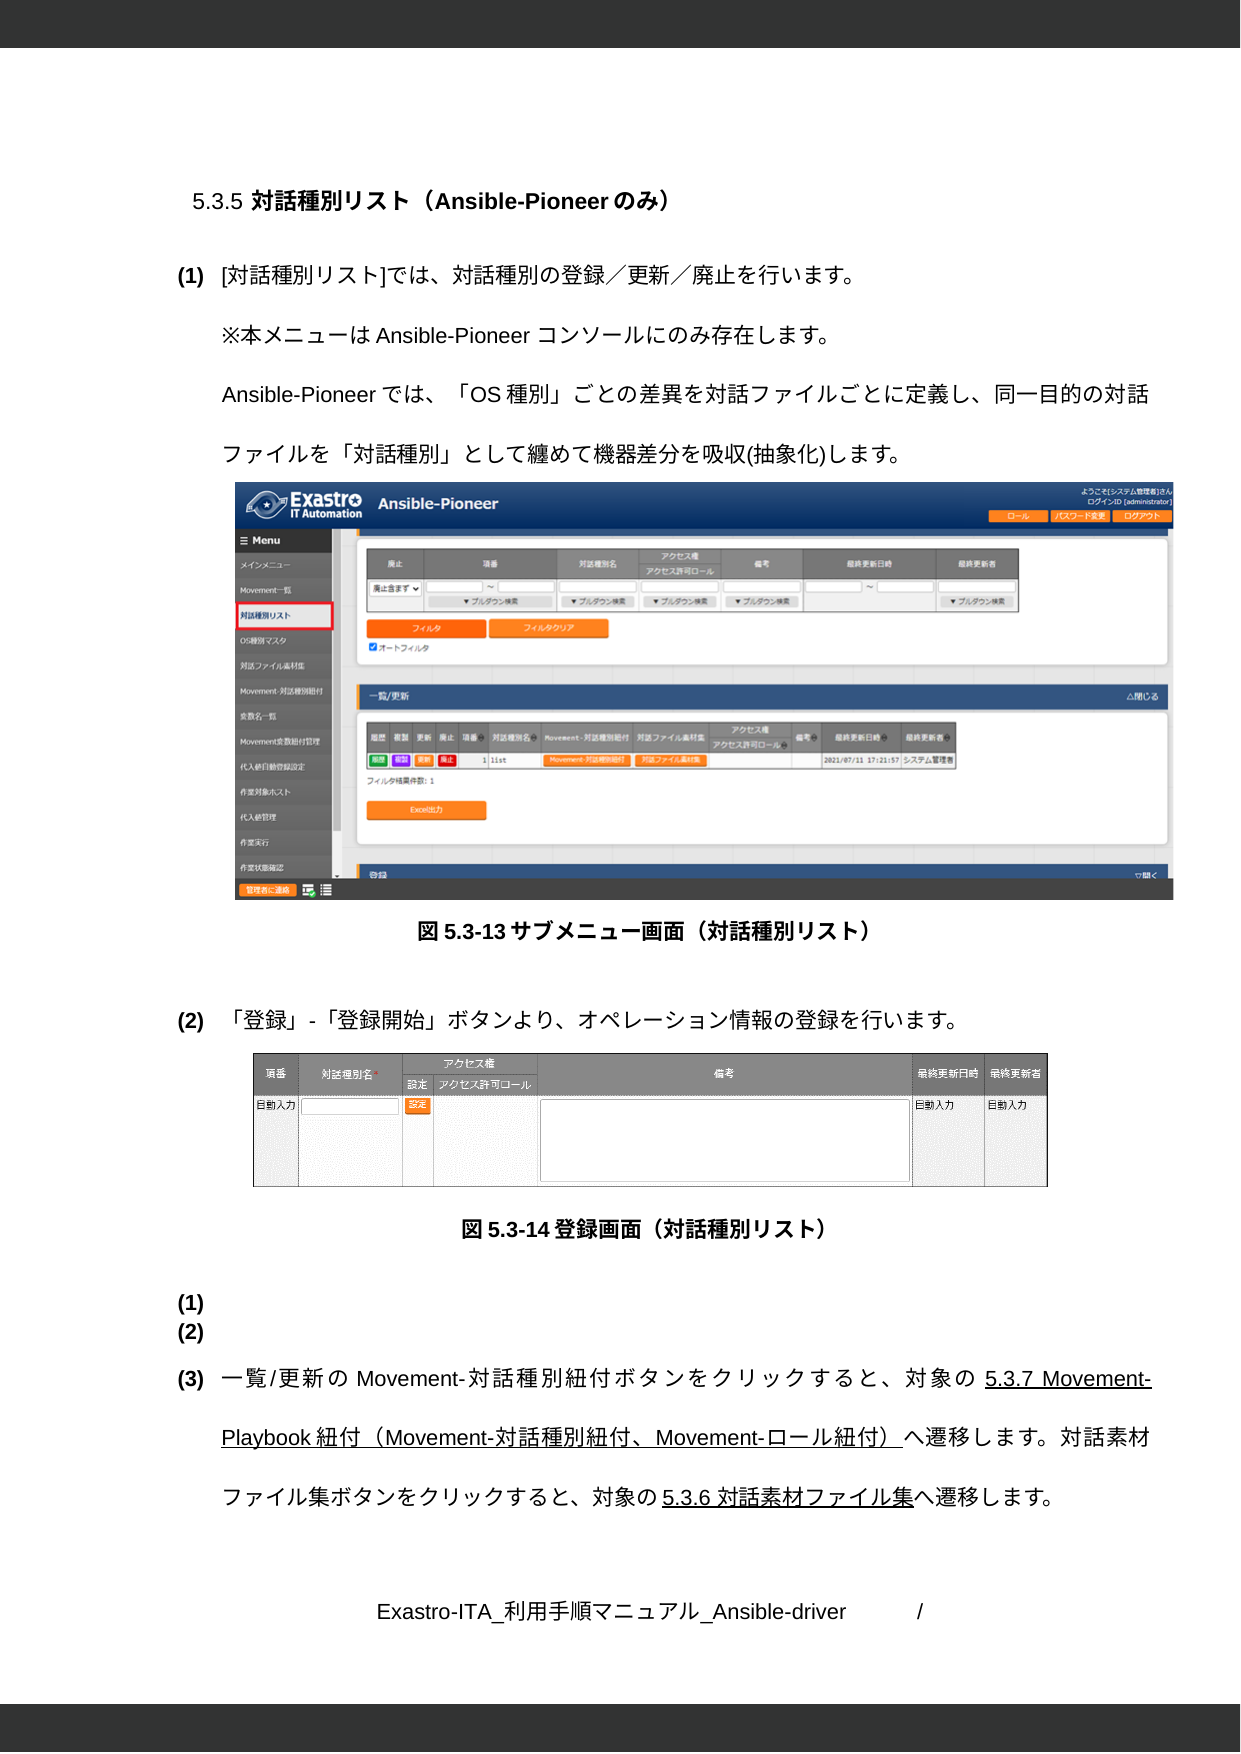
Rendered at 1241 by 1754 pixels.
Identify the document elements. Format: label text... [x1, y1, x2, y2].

picture [246, 1048, 1054, 1191]
subtitle 対話種別リスト（Ansible-Pioneerのみ） [192, 170, 1152, 229]
picture [0, 0, 1241, 48]
picture [0, 1704, 1241, 1752]
list [対話種別リスト]では、対話種別の登録／更新／廃止を行います。 [177, 244, 1152, 304]
list ※本メニューはAnsible-Pioneer コンソールにのみ存在します。 [222, 304, 1152, 363]
text 図 5.3-14登録画面（対話種別リスト） [148, 1198, 1152, 1257]
list Ansible-Pioneerでは、「OS種別」ごとの差異を対話ファイルごとに定義し、同一目的の対話ファイルを「対話種別」として纏めて機器差分を吸収(抽象化)します。 [222, 363, 1152, 483]
list 一覧/更新のMovement-対話種別紐付ボタンをクリックすると、対象の5.3.7 Movement-Playbook紐付（Movement-対話種別紐付、Movement-ロール紐付）へ遷移します。対話素材ファイル集ボタンをクリックすると、対象の5.3.6 対話素材ファイル集へ遷移します。 [177, 1347, 1152, 1525]
text 図 5.3-13サブメニュー画面（対話種別リスト） [148, 900, 1152, 959]
picture [235, 482, 1174, 900]
list 「登録」-「登録開始」ボタンより、オペレーション情報の登録を行います。 [177, 989, 1152, 1049]
